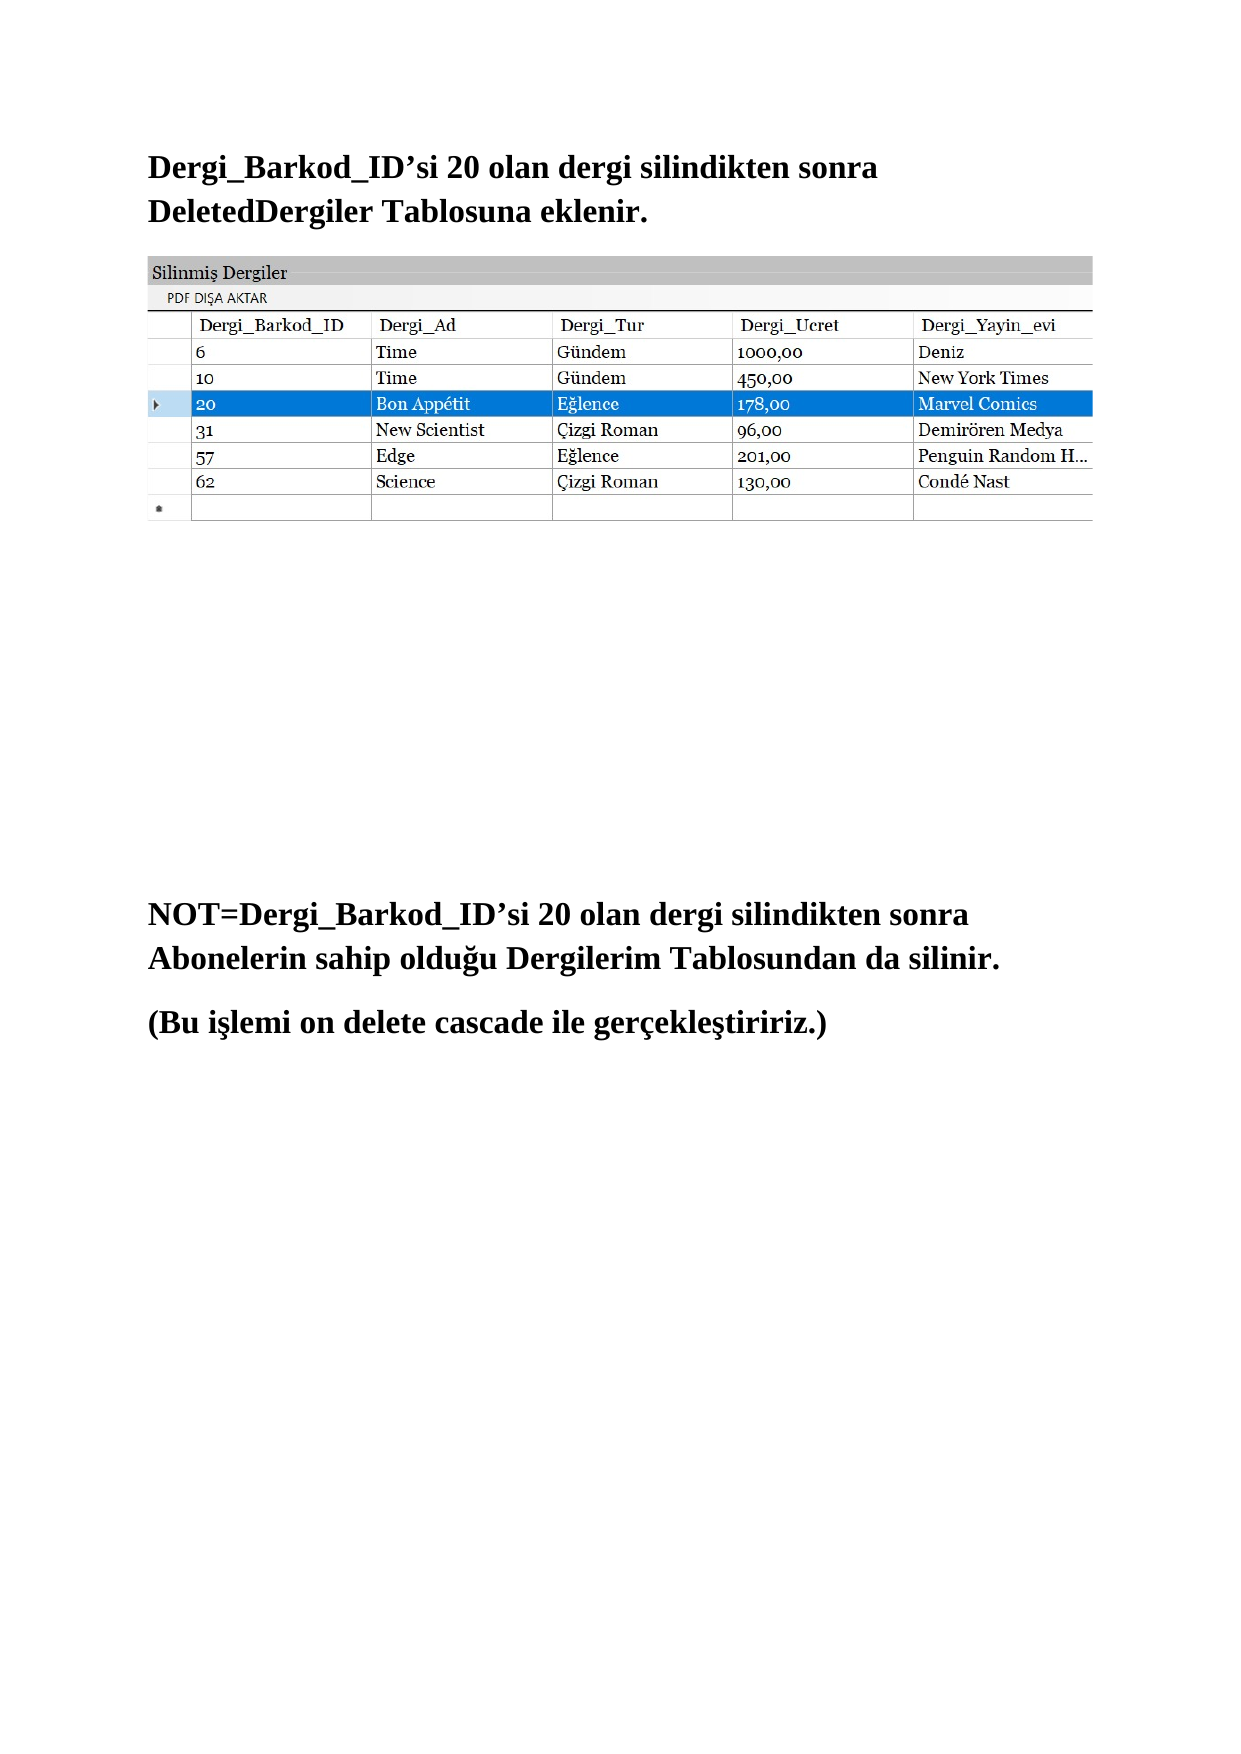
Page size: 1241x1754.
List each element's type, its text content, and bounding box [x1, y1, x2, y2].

text Dergi_Barkod_ID’si 20 olan dergi silindikten sonra DeletedDergiler Tablosuna eklenir. [148, 148, 1093, 230]
picture [147, 256, 1093, 869]
text NOT=Dergi_Barkod_ID’si 20 olan dergi silindikten sonra Abonelerin sahip olduğu Dergilerim Tablosundan da silinir. [148, 894, 1093, 976]
text (Bu işlemi on delete cascade ile gerçekleştiririz.) [148, 1003, 1093, 1041]
